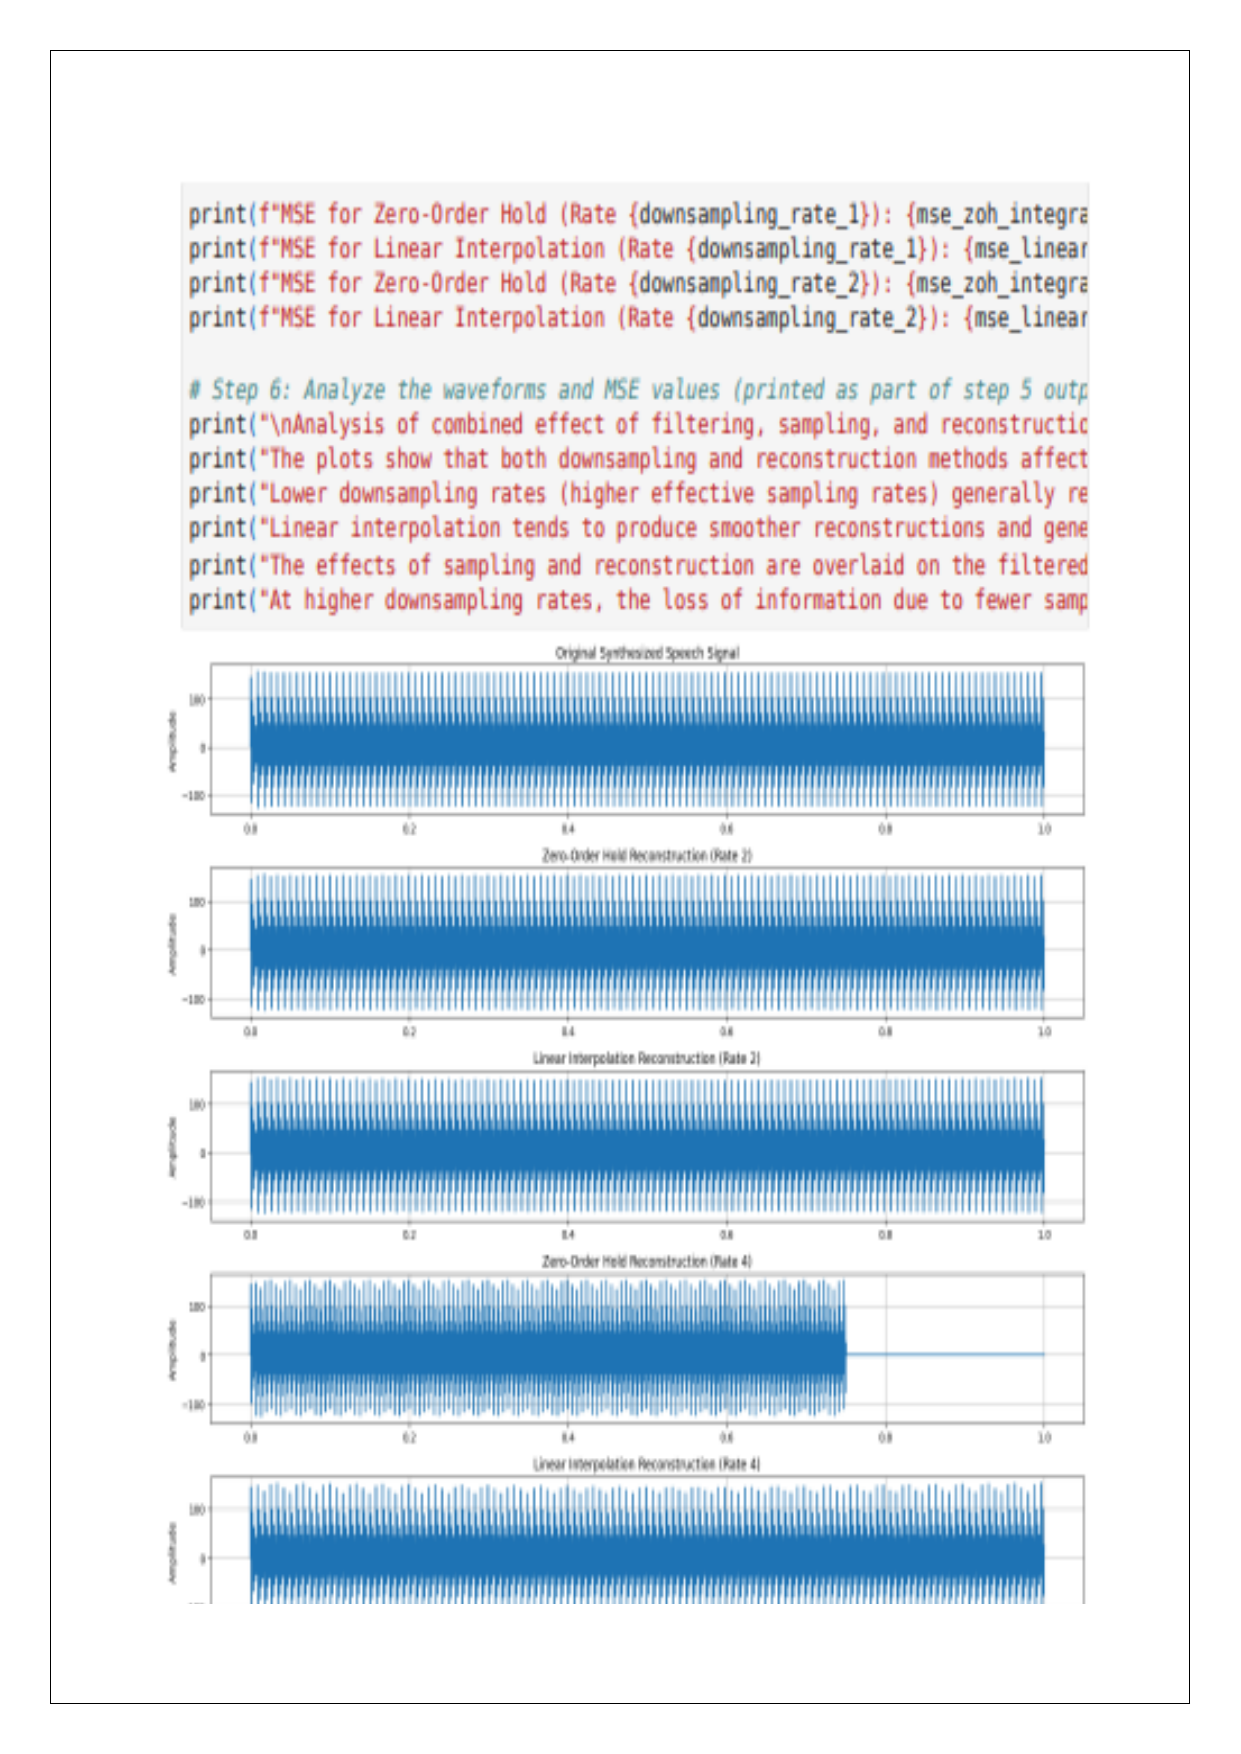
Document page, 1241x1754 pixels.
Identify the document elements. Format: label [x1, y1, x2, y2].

picture [150, 150, 1117, 1604]
